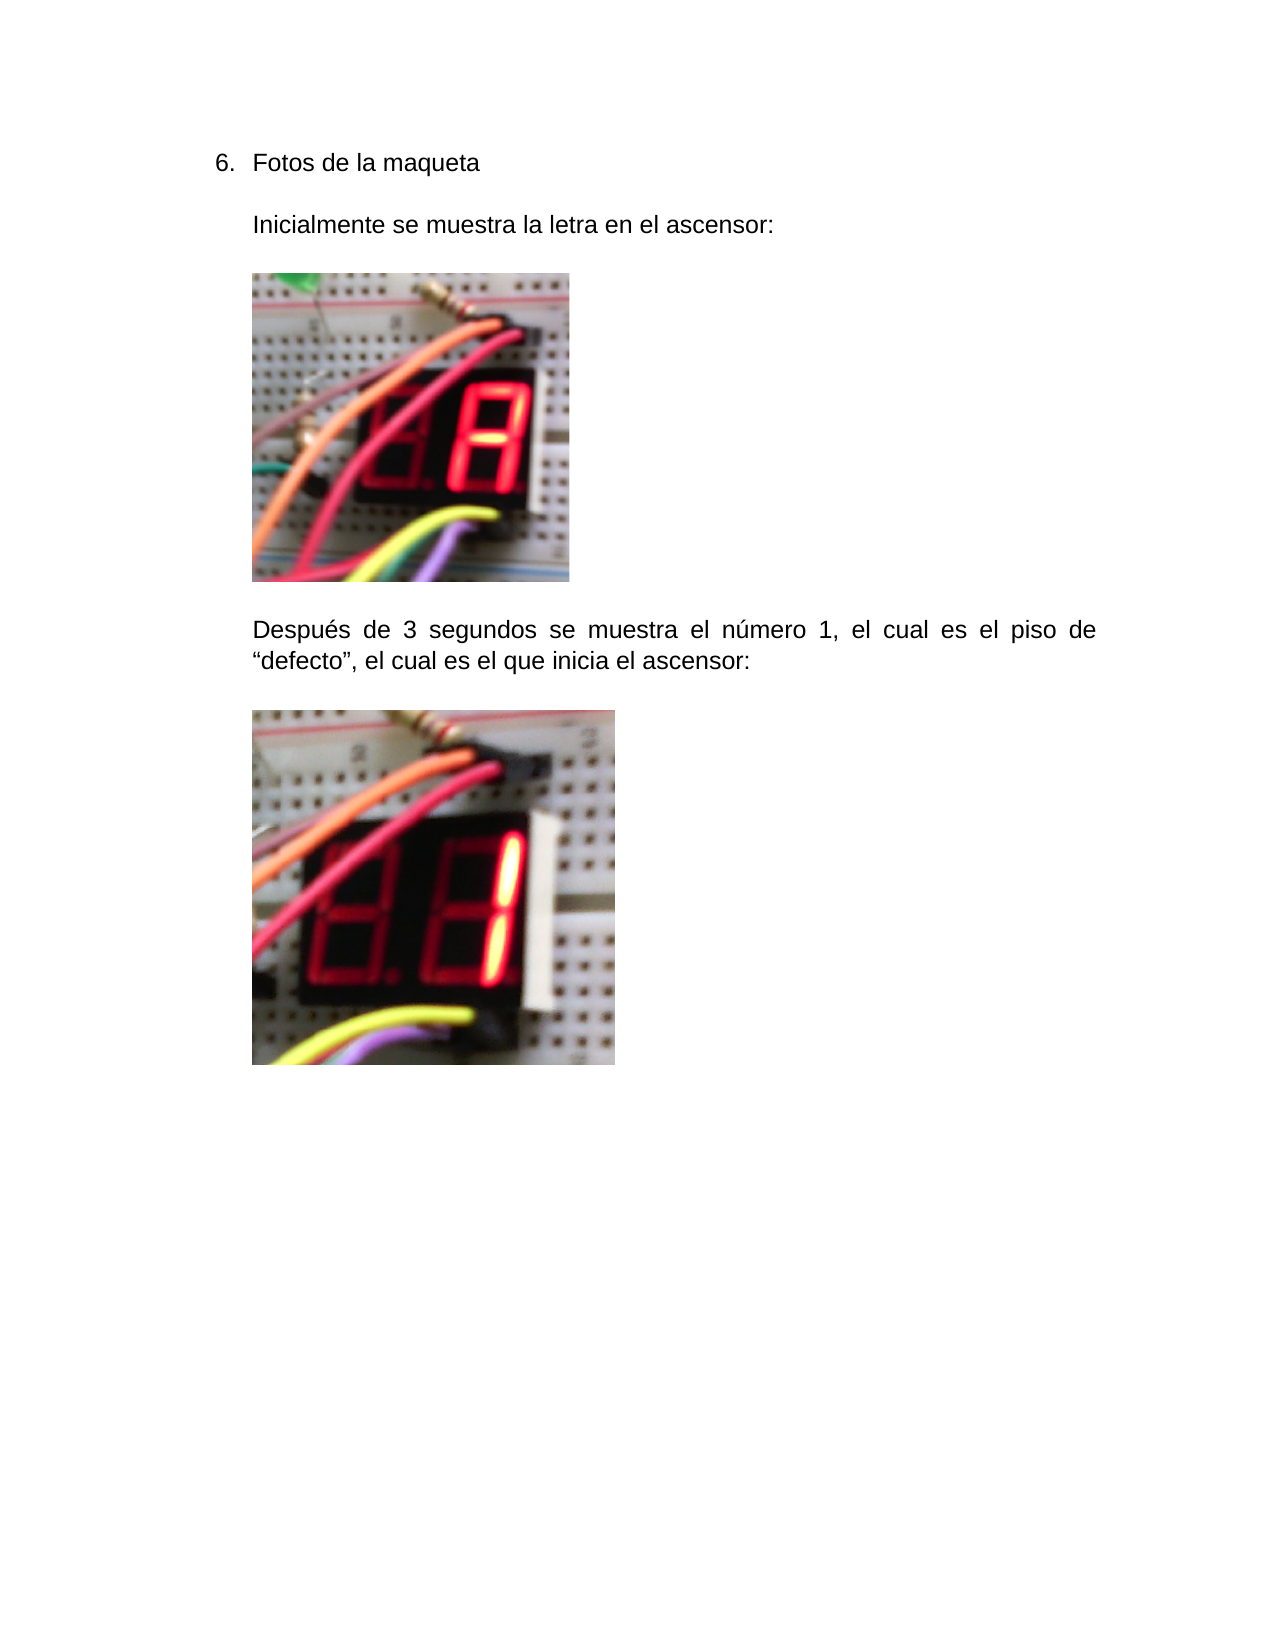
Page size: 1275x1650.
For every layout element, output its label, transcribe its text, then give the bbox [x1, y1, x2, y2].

picture [252, 710, 615, 1065]
picture [252, 273, 570, 582]
list Después de 3 segundos se muestra el número 1, el cual es el piso de “defecto”, el cual es el que inicia el ascensor: [252, 615, 1098, 675]
list Inicialmente se muestra la letra en el ascensor: [252, 210, 1098, 238]
list Fotos de la maqueta [215, 148, 1098, 176]
